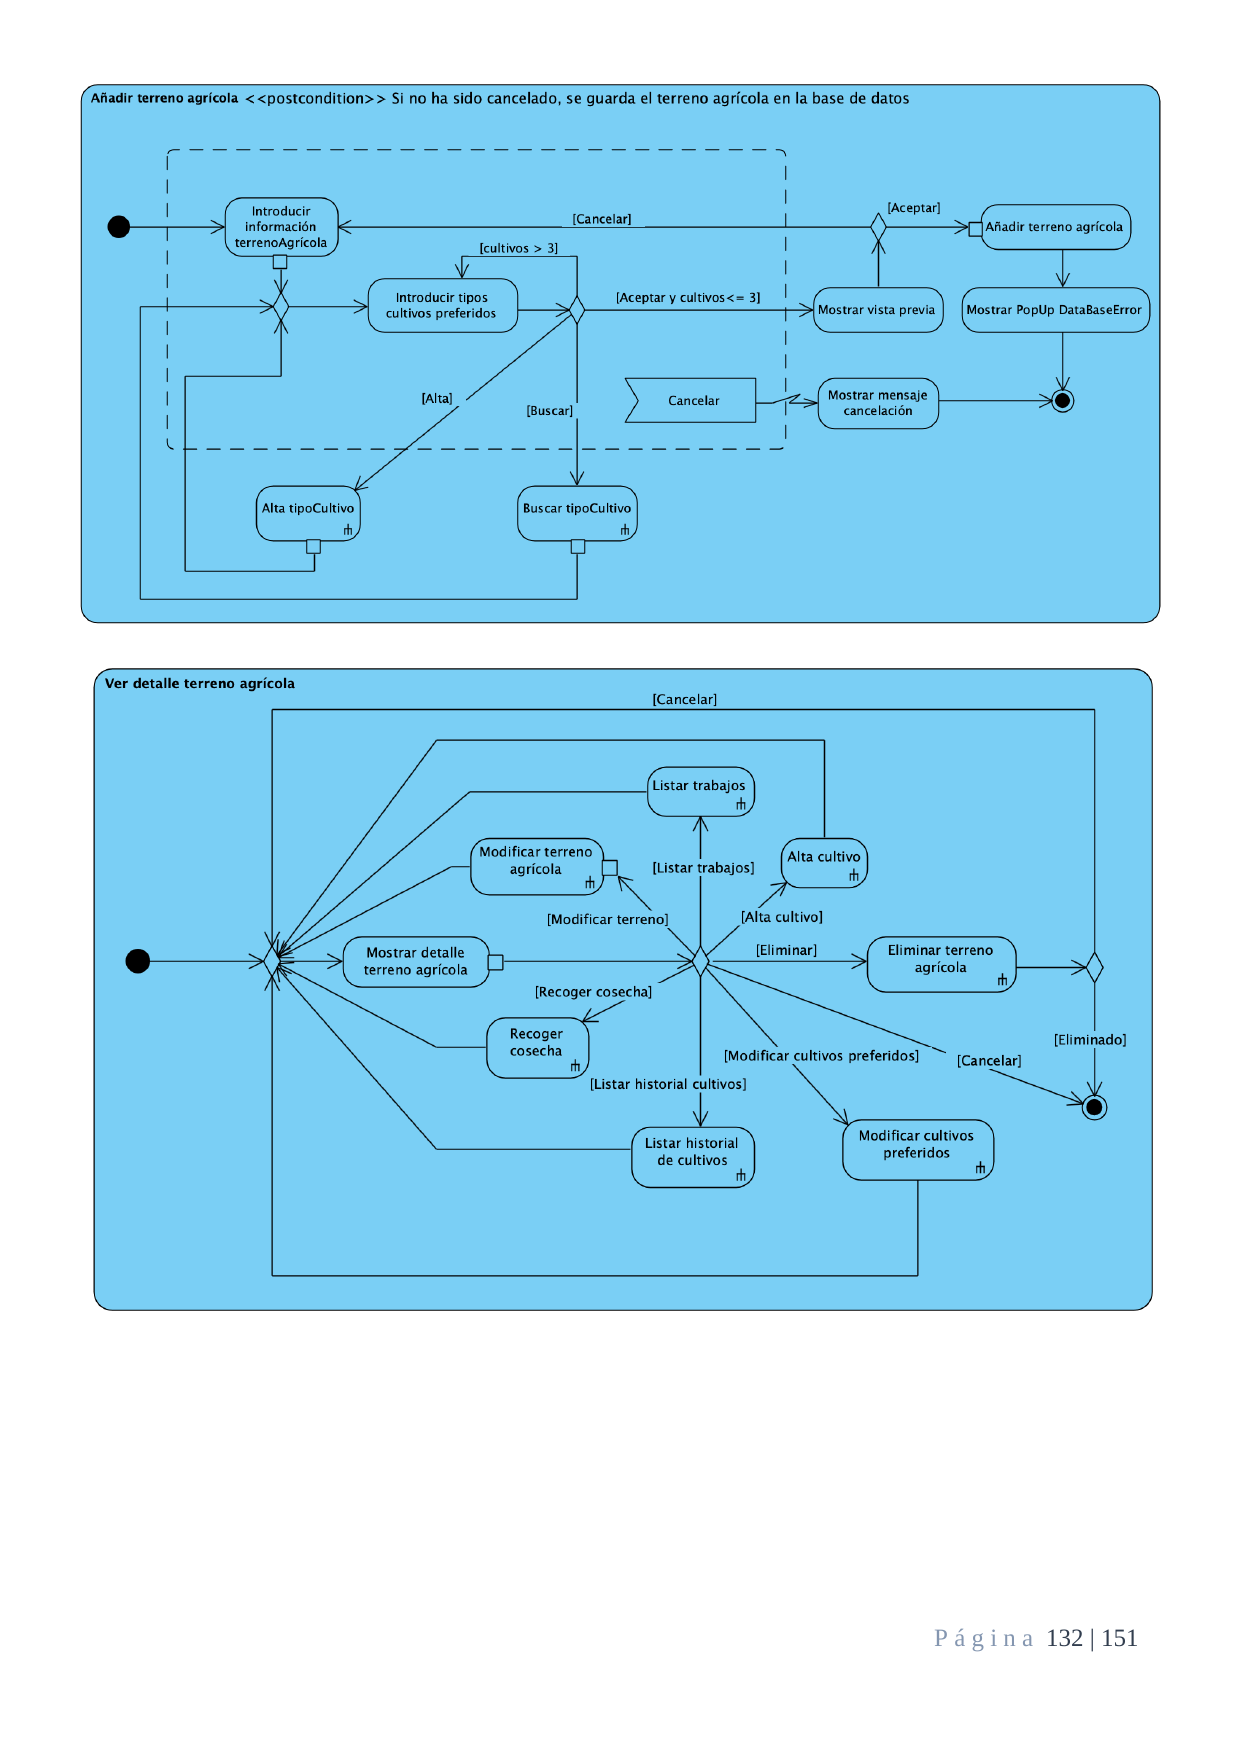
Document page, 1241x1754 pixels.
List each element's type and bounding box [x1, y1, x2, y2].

picture [75, 75, 1165, 629]
picture [75, 657, 1164, 1322]
